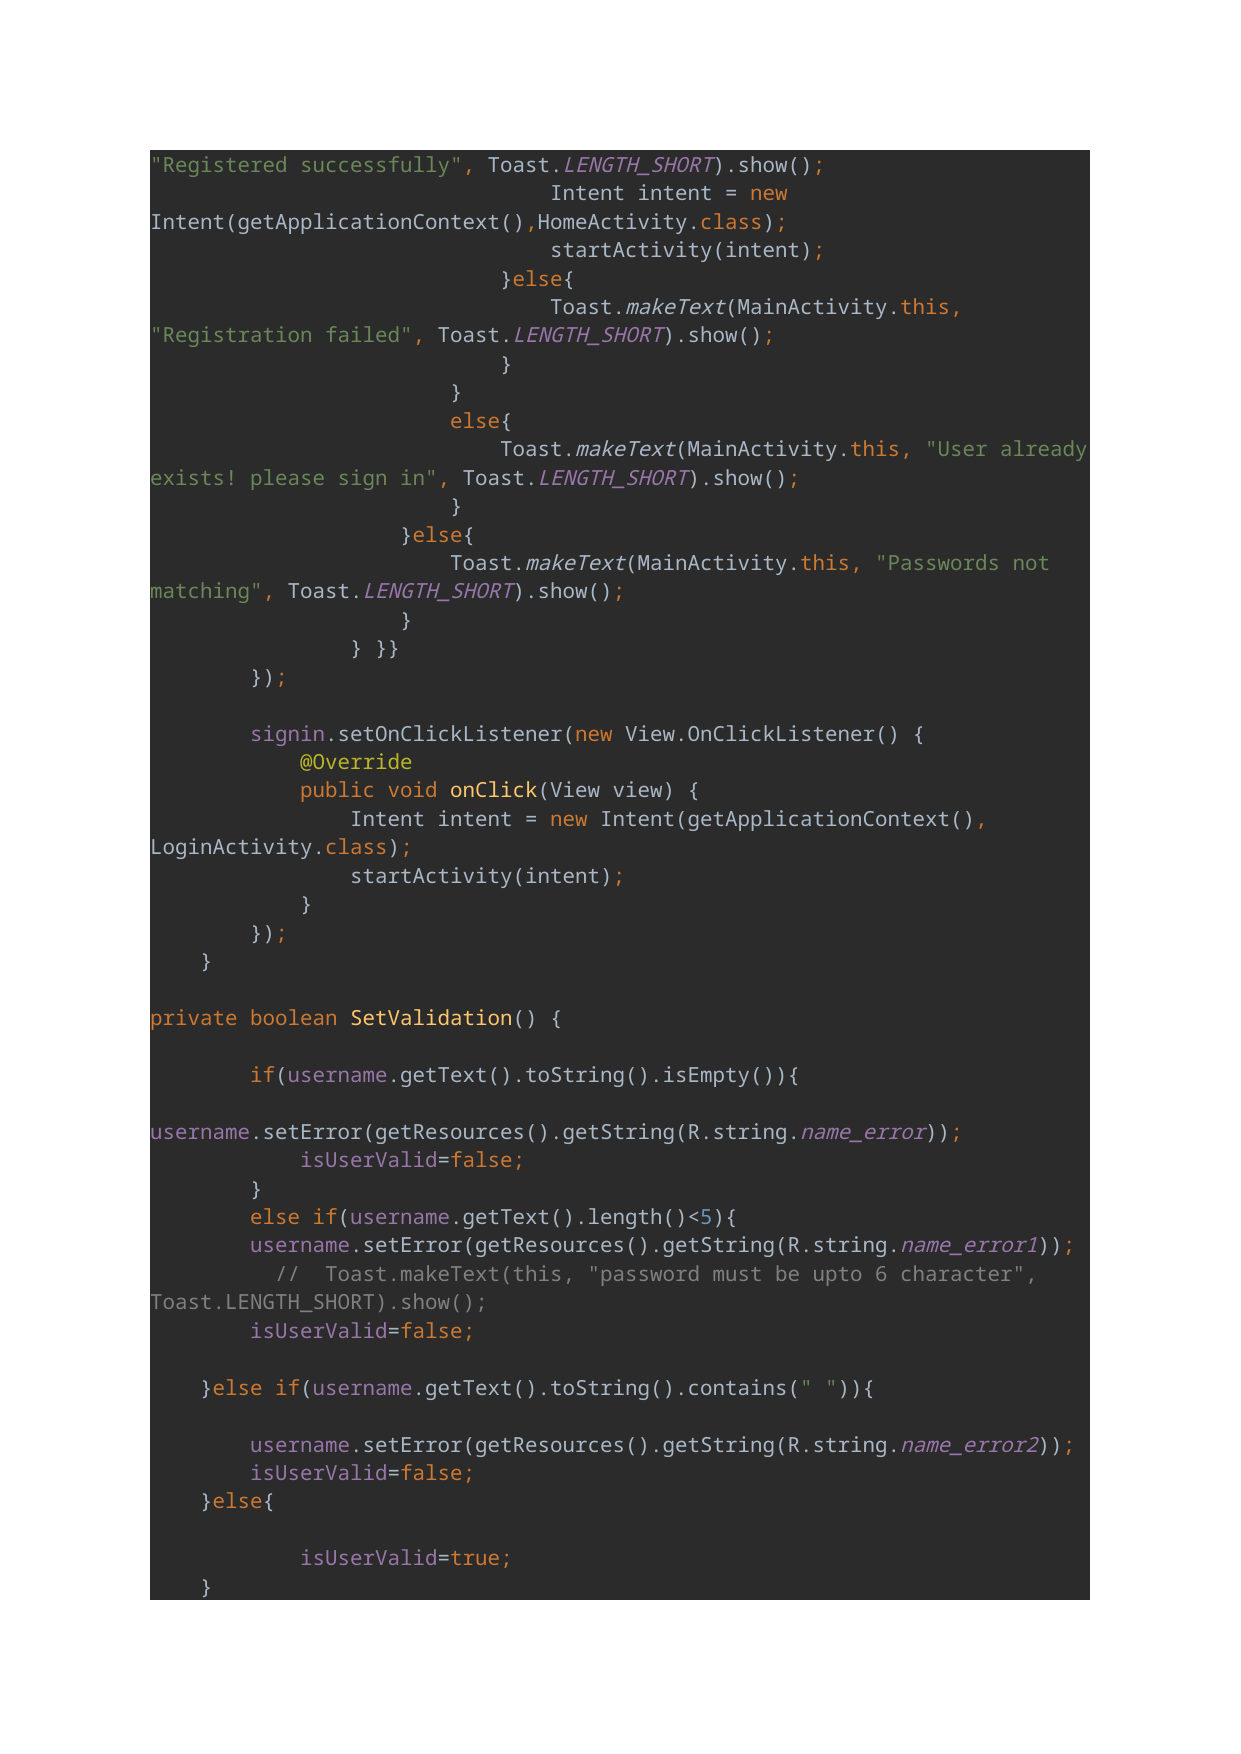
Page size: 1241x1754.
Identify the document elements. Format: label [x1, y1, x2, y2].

text [150, 150, 1090, 1600]
